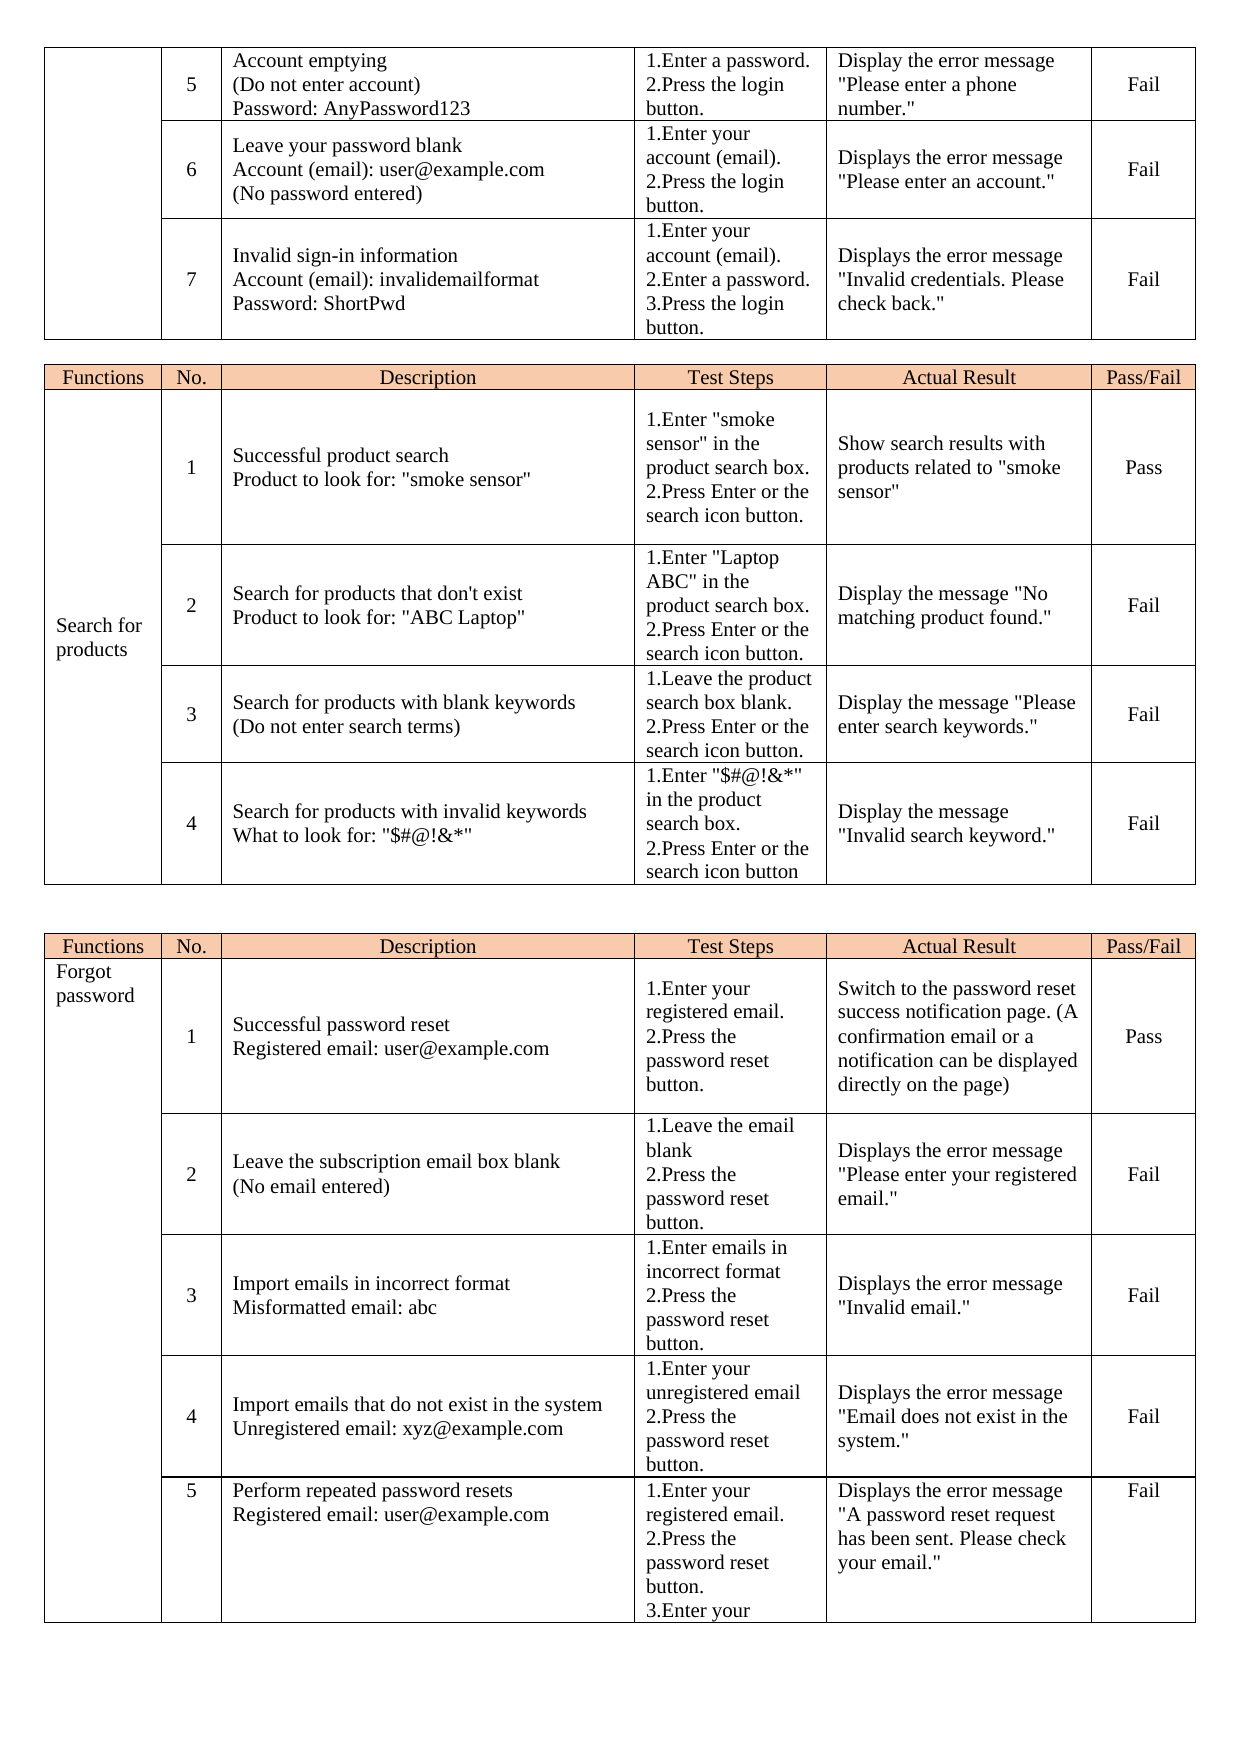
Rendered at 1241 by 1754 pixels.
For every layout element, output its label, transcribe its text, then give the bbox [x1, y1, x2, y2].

table_cell Fail [1092, 219, 1195, 339]
table_cell Fail [1092, 121, 1195, 217]
table_cell Show search results with products related to "smoke sensor" [827, 390, 1091, 543]
table_header Description [222, 365, 634, 389]
table_cell 1.Enter "smoke sensor" in the product search box. 2.Press Enter or the search icon button. [635, 390, 826, 543]
table_cell Successful product search Product to look for: "smoke sensor" [222, 390, 634, 543]
table_cell 1.Enter your account (email). 2.Press the login button. [635, 121, 826, 217]
table_cell Search for products [45, 390, 161, 883]
table_header Pass/Fail [1092, 934, 1195, 958]
table_cell Search for products with invalid keywords What to look for: "$#@!&*" [222, 763, 634, 883]
table_cell Displays the error message "Invalid credentials. Please check back." [827, 219, 1091, 339]
table_cell 1 [162, 959, 221, 1112]
table_cell 1.Enter "Laptop ABC" in the product search box. 2.Press Enter or the search icon button. [635, 545, 826, 665]
table_cell Fail [1092, 763, 1195, 883]
table_cell Invalid sign-in information Account (email): invalidemailformat Password: ShortPwd [222, 219, 634, 339]
table_cell Fail [1092, 1235, 1195, 1355]
table_header No. [162, 934, 221, 958]
table_cell 1.Enter a password. 2.Press the login button. [635, 48, 826, 120]
table_cell Displays the error message "Email does not exist in the system." [827, 1356, 1091, 1476]
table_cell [827, 1478, 1091, 1622]
table_cell Search for products with blank keywords (Do not enter search terms) [222, 666, 634, 762]
table_cell 3 [162, 666, 221, 762]
table_cell 1.Enter your account (email). 2.Enter a password. 3.Press the login button. [635, 219, 826, 339]
table_cell Fail [1092, 666, 1195, 762]
table_cell 1 [162, 390, 221, 543]
table_cell 7 [162, 219, 221, 339]
table_cell Leave the subscription email box blank (No email entered) [222, 1114, 634, 1234]
table_cell 4 [162, 763, 221, 883]
table_header Description [222, 934, 634, 958]
table_cell 2 [162, 545, 221, 665]
table_header No. [162, 365, 221, 389]
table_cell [635, 1478, 826, 1622]
table_cell 3 [162, 1235, 221, 1355]
table_cell 5 [162, 48, 221, 120]
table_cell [222, 1478, 634, 1622]
table_header Test Steps [635, 365, 826, 389]
table_cell Fail [1092, 1114, 1195, 1234]
table_header Actual Result [827, 365, 1091, 389]
table_cell 1.Enter your registered email. 2.Press the password reset button. [635, 959, 826, 1112]
table_header Functions [45, 934, 161, 958]
table_cell 1.Leave the product search box blank. 2.Press Enter or the search icon button. [635, 666, 826, 762]
table_cell Display the message "Invalid search keyword." [827, 763, 1091, 883]
table_header Test Steps [635, 934, 826, 958]
table_cell 1.Leave the email blank 2.Press the password reset button. [635, 1114, 826, 1234]
table_cell Fail [1092, 1478, 1195, 1622]
table_cell Import emails that do not exist in the system Unregistered email: xyz@example.com [222, 1356, 634, 1476]
table_cell Displays the error message "Invalid email." [827, 1235, 1091, 1355]
table_cell Displays the error message "Please enter your registered email." [827, 1114, 1091, 1234]
table_header Pass/Fail [1092, 365, 1195, 389]
table_cell Switch to the password reset success notification page. (A confirmation email or a notification can be displayed directly on the page) [827, 959, 1091, 1112]
table_cell Pass [1092, 959, 1195, 1112]
table_cell Display the message "Please enter search keywords." [827, 666, 1091, 762]
table_header Actual Result [827, 934, 1091, 958]
table_cell Displays the error message "Please enter an account." [827, 121, 1091, 217]
table_cell 6 [162, 121, 221, 217]
table_cell Display the error message "Please enter a phone number." [827, 48, 1091, 120]
table_cell Pass [1092, 390, 1195, 543]
table_cell 5 [162, 1478, 221, 1622]
table_cell Account emptying (Do not enter account) Password: AnyPassword123 [222, 48, 634, 120]
table_cell 1.Enter your unregistered email 2.Press the password reset button. [635, 1356, 826, 1476]
table_cell Display the message "No matching product found." [827, 545, 1091, 665]
table_cell Leave your password blank Account (email): user@example.com (No password entered) [222, 121, 634, 217]
table_cell Fail [1092, 545, 1195, 665]
table_cell Search for products that don't exist Product to look for: "ABC Laptop" [222, 545, 634, 665]
table_cell 2 [162, 1114, 221, 1234]
table_cell 1.Enter emails in incorrect format 2.Press the password reset button. [635, 1235, 826, 1355]
table_cell 4 [162, 1356, 221, 1476]
table_cell Import emails in incorrect format Misformatted email: abc [222, 1235, 634, 1355]
table_header Functions [45, 365, 161, 389]
table_cell Forgot password [45, 959, 161, 1622]
table_cell 1.Enter "$#@!&*" in the product search box. 2.Press Enter or the search icon button [635, 763, 826, 883]
table_cell Successful password reset Registered email: user@example.com [222, 959, 634, 1112]
table_cell Fail [1092, 48, 1195, 120]
table_cell Fail [1092, 1356, 1195, 1476]
